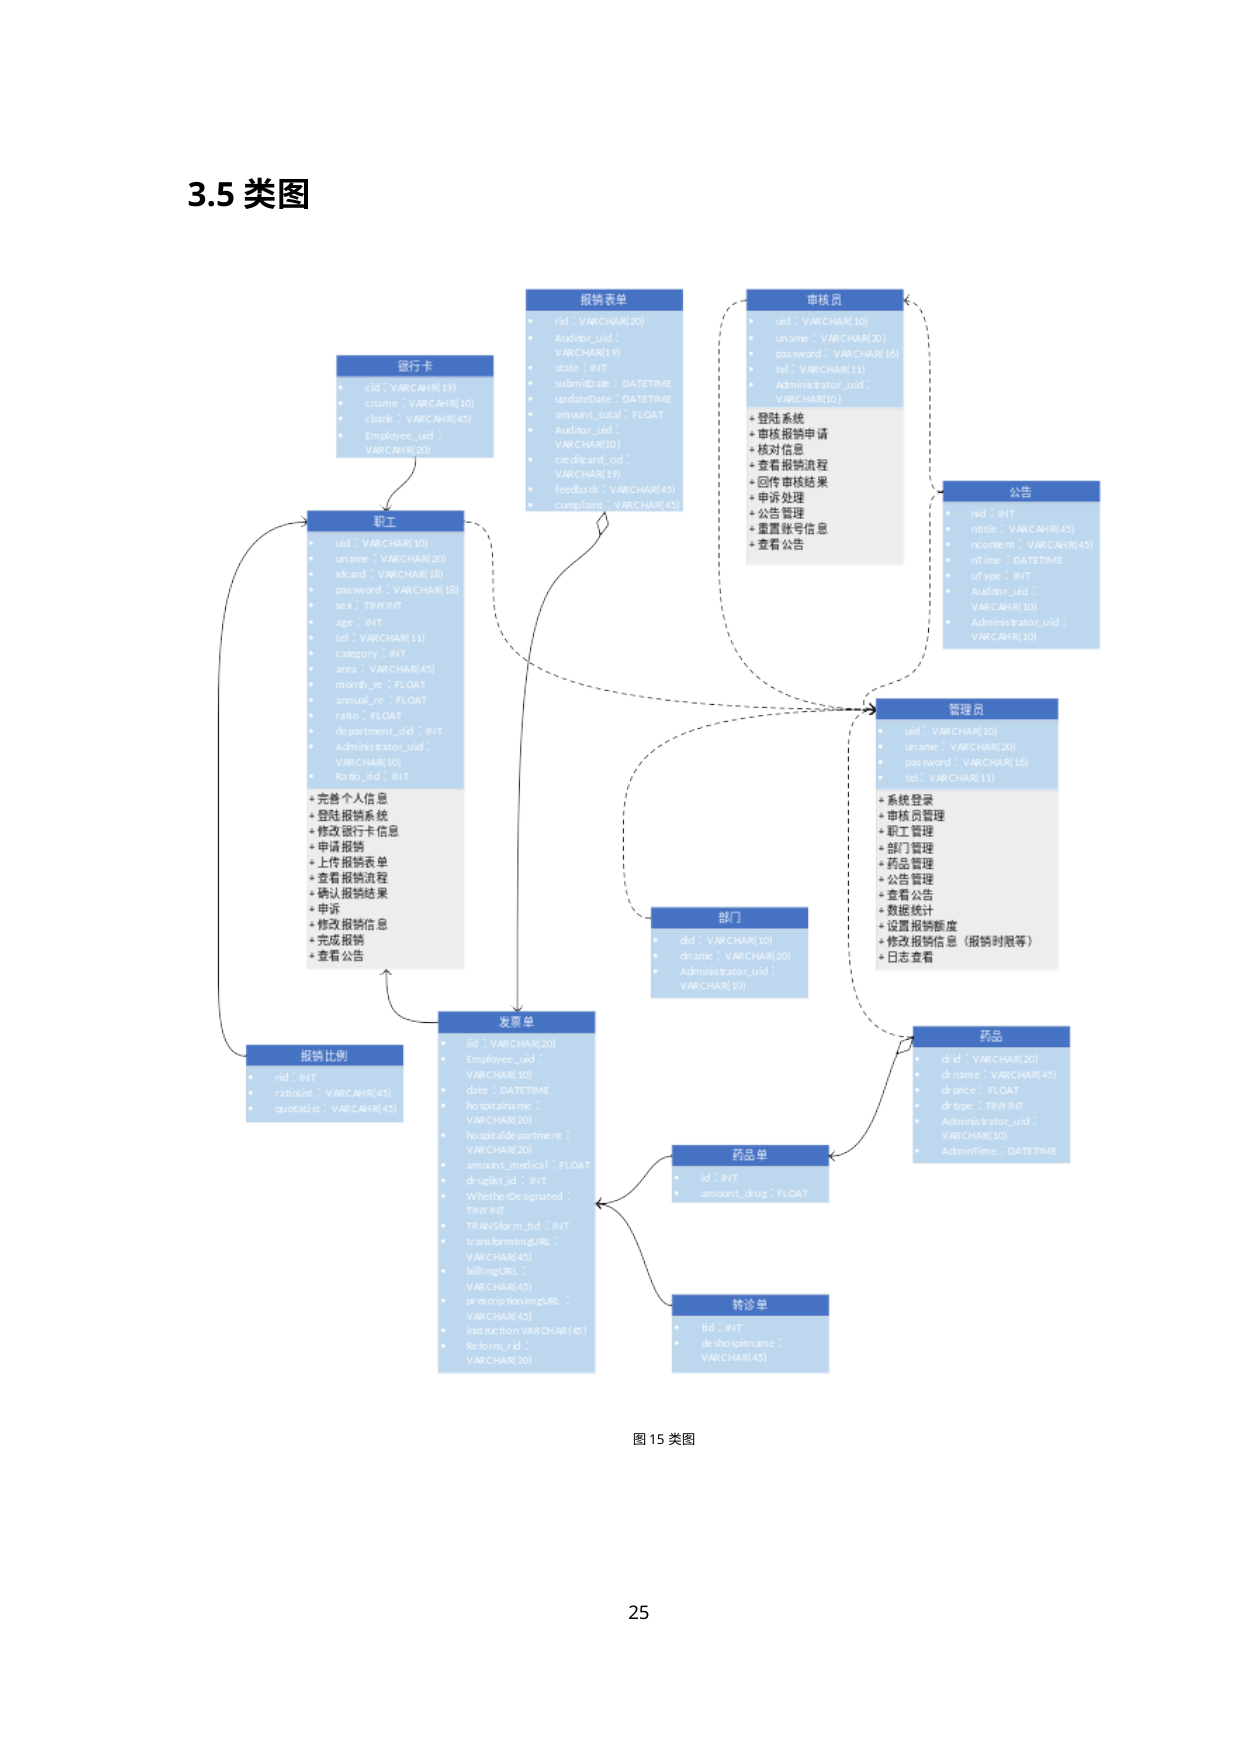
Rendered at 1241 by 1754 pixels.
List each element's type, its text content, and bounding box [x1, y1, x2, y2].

subtitle 3.5 类图 [187, 160, 1053, 225]
text 图15 类图 [187, 1422, 1053, 1454]
